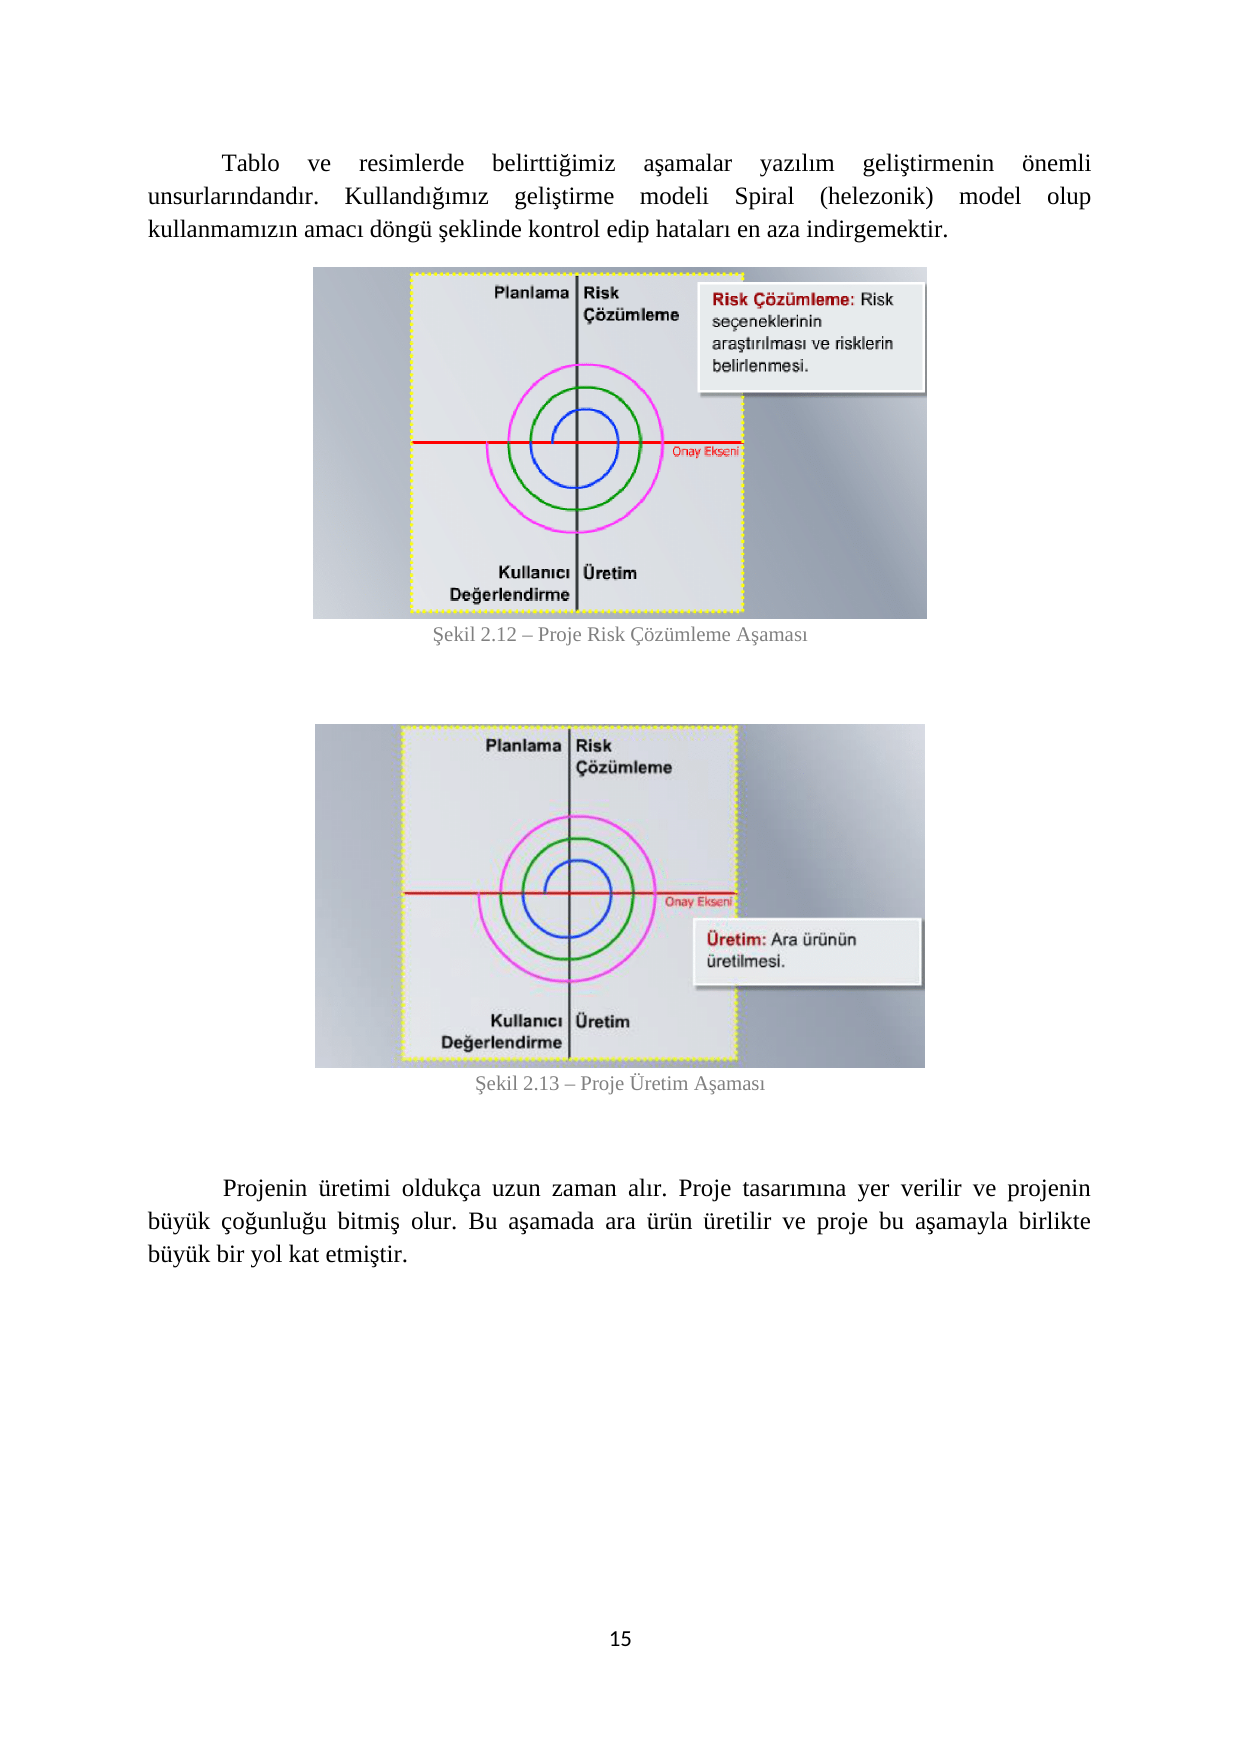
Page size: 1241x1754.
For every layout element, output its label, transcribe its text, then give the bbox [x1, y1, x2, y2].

text Tablo ve resimlerde belirttiğimiz aşamalar yazılım geliştirmenin önemli unsurlarındandır. Kullandığımız geliştirme modeli Spiral (helezonik) model olup kullanmamızın amacı döngü şeklinde kontrol edip hataları en aza indirgemektir. [148, 148, 1092, 242]
text Projenin üretimi oldukça uzun zaman alır. Proje tasarımına yer verilir ve projenin büyük çoğunluğu bitmiş olur. Bu aşamada ara ürün üretilir ve proje bu aşamayla birlikte büyük bir yol kat etmiştir. [148, 1173, 1092, 1268]
picture [315, 724, 925, 1068]
picture [313, 267, 927, 619]
